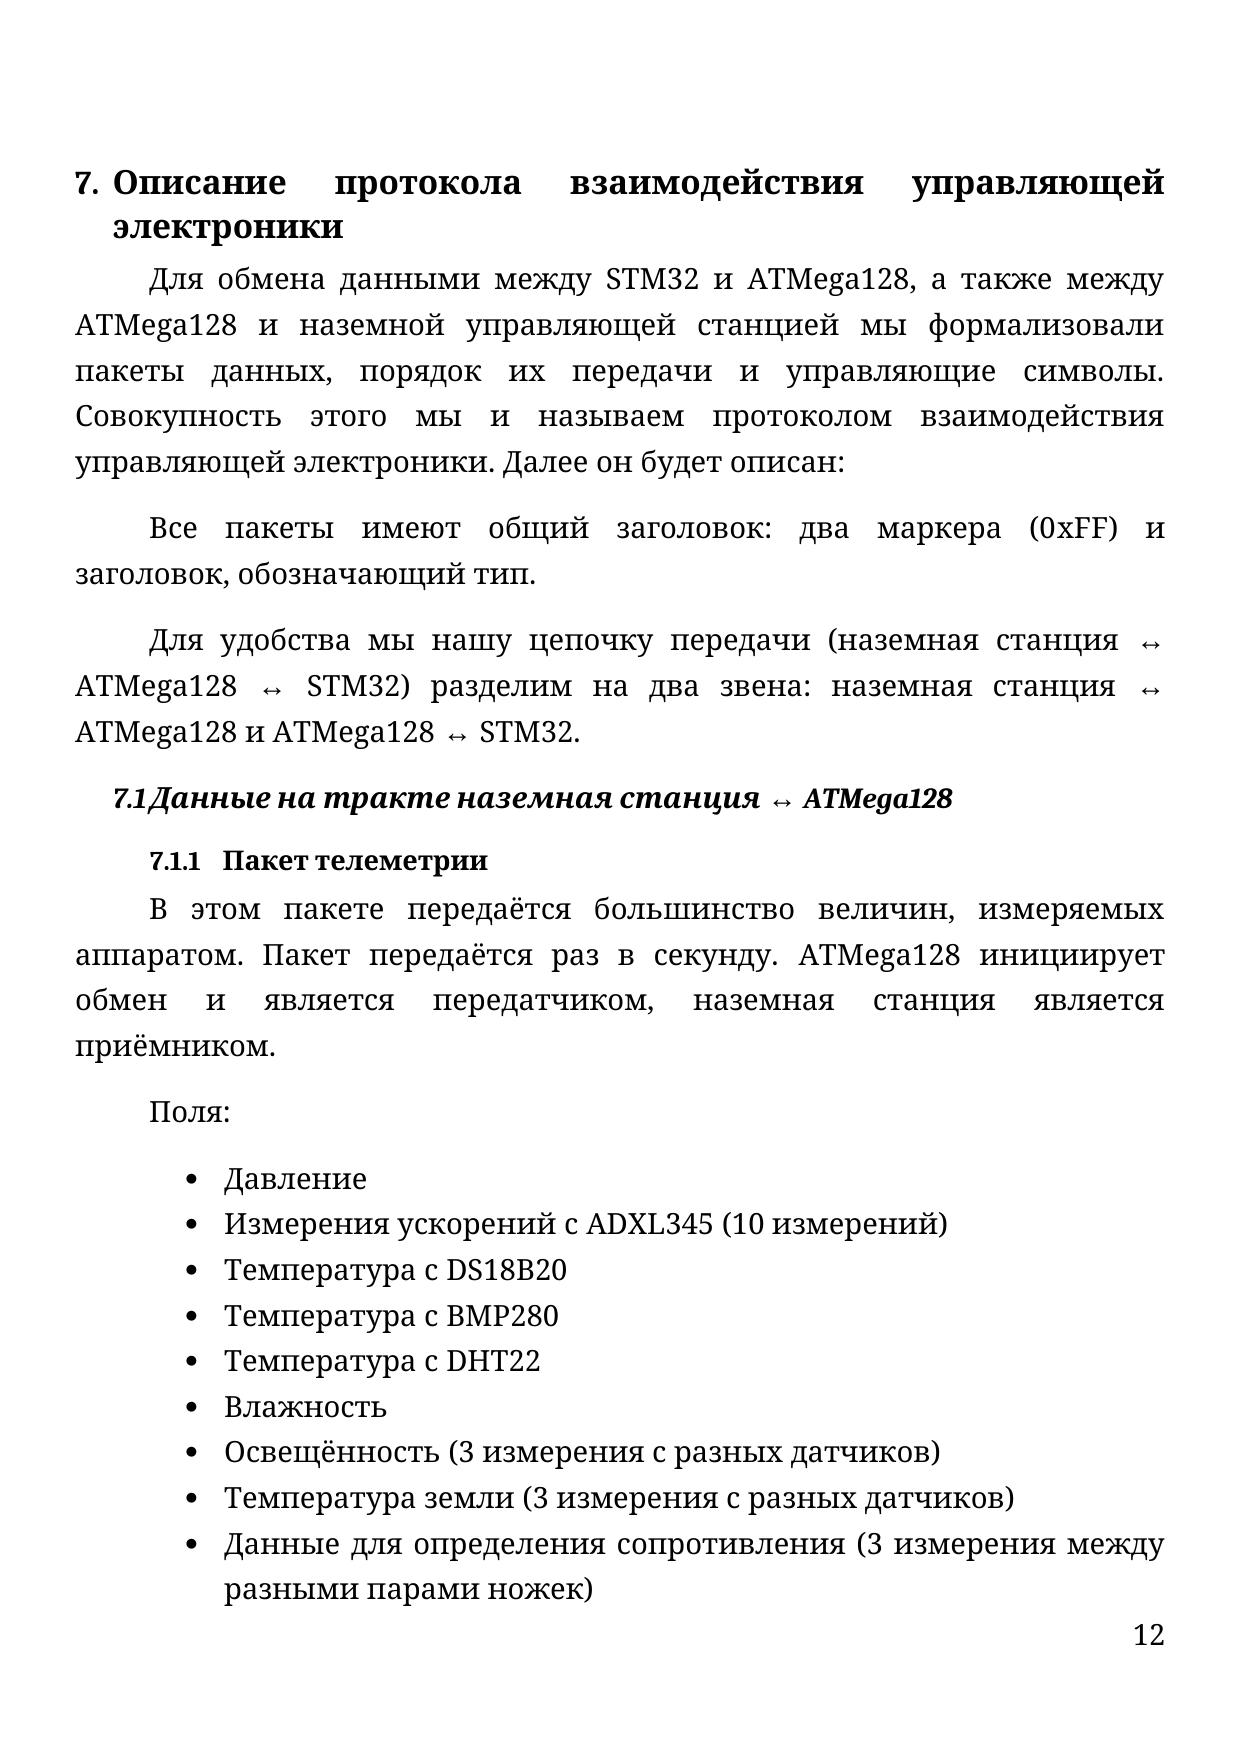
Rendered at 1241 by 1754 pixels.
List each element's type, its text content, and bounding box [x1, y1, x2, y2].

subtitle Данные на тракте наземная станция ↔ ATMega128 [112, 782, 1165, 816]
list Температура с BMP280 [186, 1295, 1165, 1334]
list Измерения ускорений с ADXL345 (10 измерений) [186, 1204, 1165, 1243]
text Для удобства мы нашу цепочку передачи (наземная станция ↔ ATMega128 ↔ STM32) разделим на два звена: наземная станция ↔ ATMega128 и ATMega128 ↔ STM32. [75, 620, 1165, 751]
text Для обмена данными между STM32 и ATMega128, а также между ATMega128 и наземной управляющей станцией мы формализовали пакеты данных, порядок их передачи и управляющие символы. Совокупность этого мы и называем протоколом взаимодействия управляющей электроники. Далее он будет описан: [75, 259, 1165, 481]
list Температура с DHT22 [186, 1341, 1165, 1380]
list Давление [186, 1158, 1165, 1198]
list Температура земли (3 измерения с разных датчиков) [186, 1477, 1165, 1517]
text Поля: [149, 1092, 1165, 1131]
list Освещённость (3 измерения с разных датчиков) [186, 1432, 1165, 1471]
list Данные для определения сопротивления (3 измерения между разными парами ножек) [186, 1523, 1165, 1608]
text В этом пакете передаётся большинство величин, измеряемых аппаратом. Пакет передаётся раз в секунду. ATMega128 инициирует обмен и является передатчиком, наземная станция является приёмником. [75, 888, 1165, 1065]
list Влажность [186, 1386, 1165, 1426]
text Все пакеты имеют общий заголовок: два маркера (0xFF) и заголовок, обозначающий тип. [75, 508, 1165, 593]
list Температура с DS18B20 [186, 1249, 1165, 1289]
subtitle Описание протокола взаимодействия управляющей электроники [75, 164, 1165, 247]
subtitle Пакет телеметрии [150, 846, 1165, 877]
